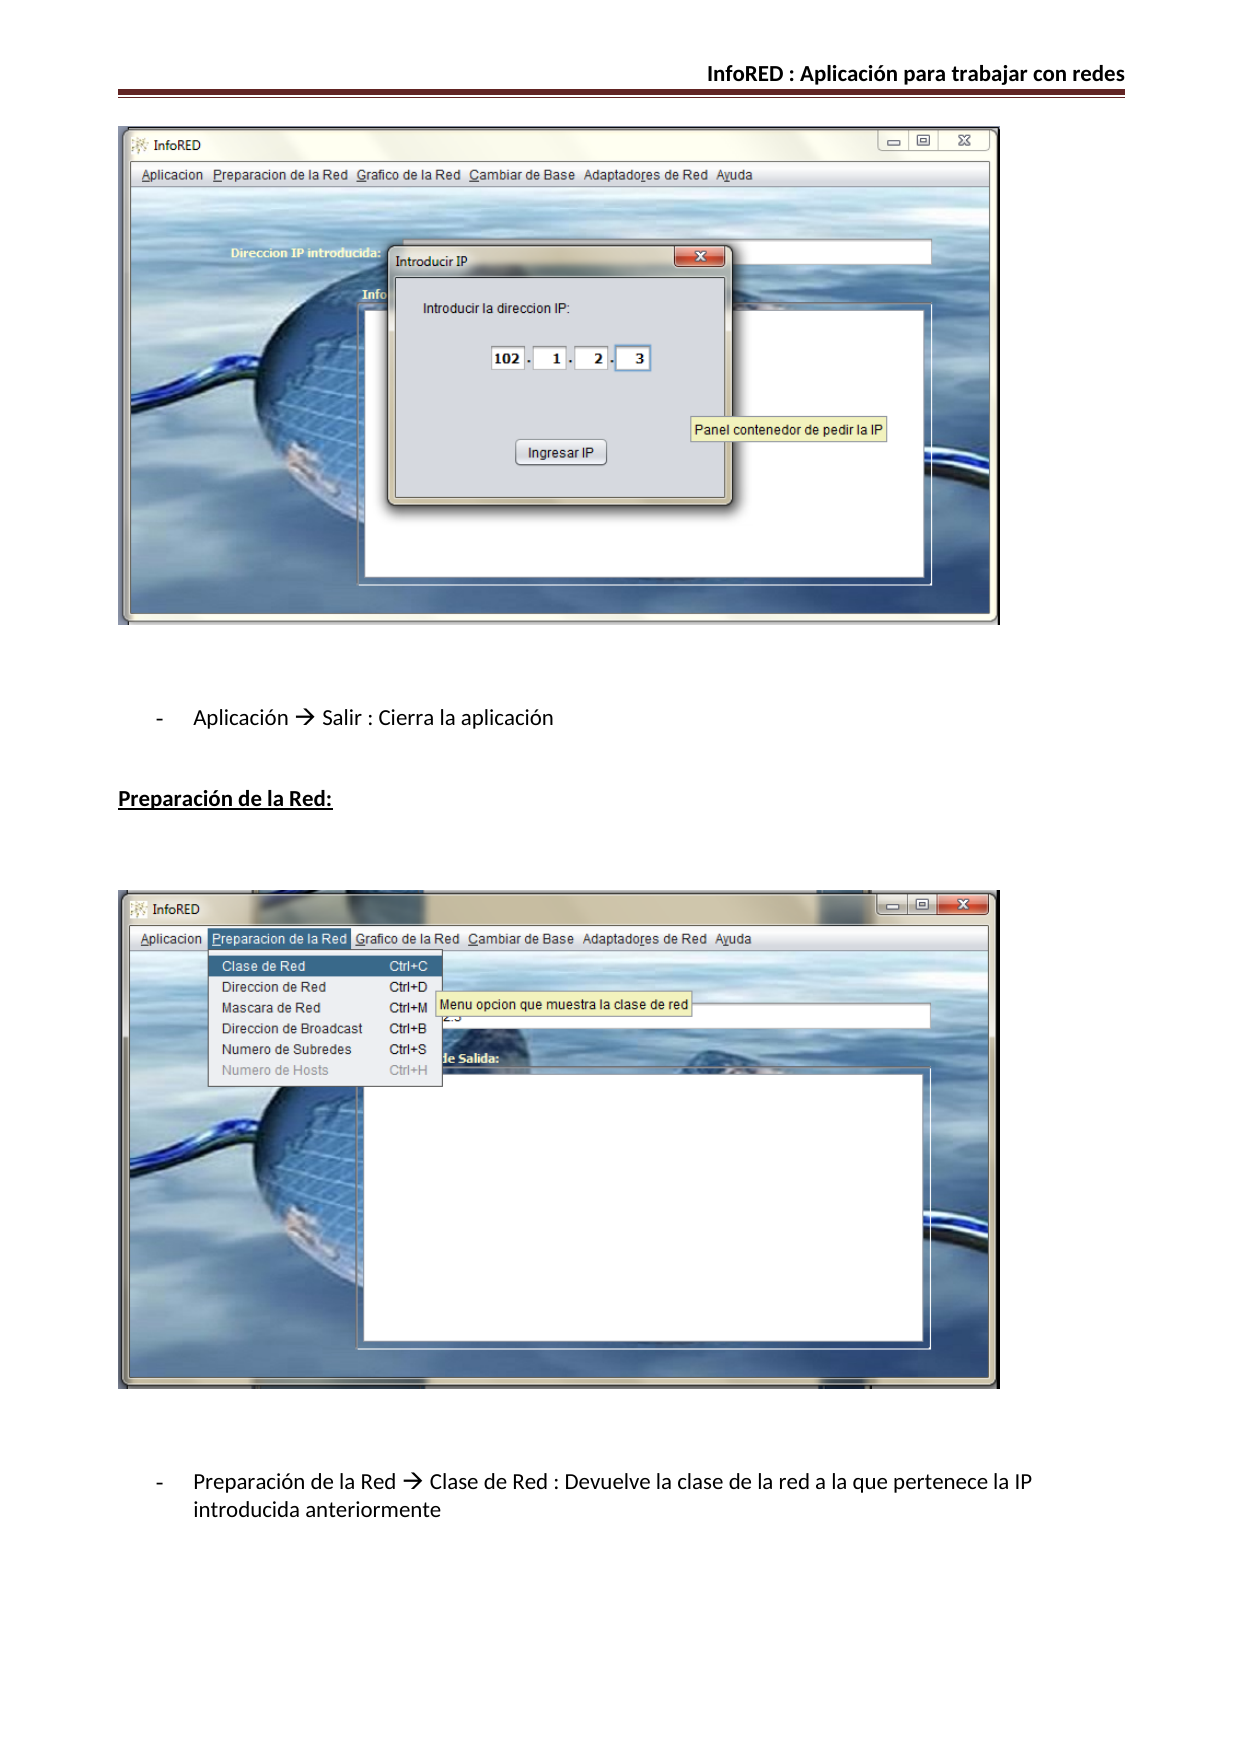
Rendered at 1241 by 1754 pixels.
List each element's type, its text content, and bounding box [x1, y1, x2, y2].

list Preparación de de Red : Devuelve la clase de la red a la que pertenece introducida anteriormente [156, 1467, 1125, 1523]
text Preparación de : [118, 784, 1125, 812]
picture [118, 890, 1000, 1389]
picture [118, 126, 1000, 625]
list Aplicación Salir : Cierra la aplicación [156, 703, 1125, 731]
